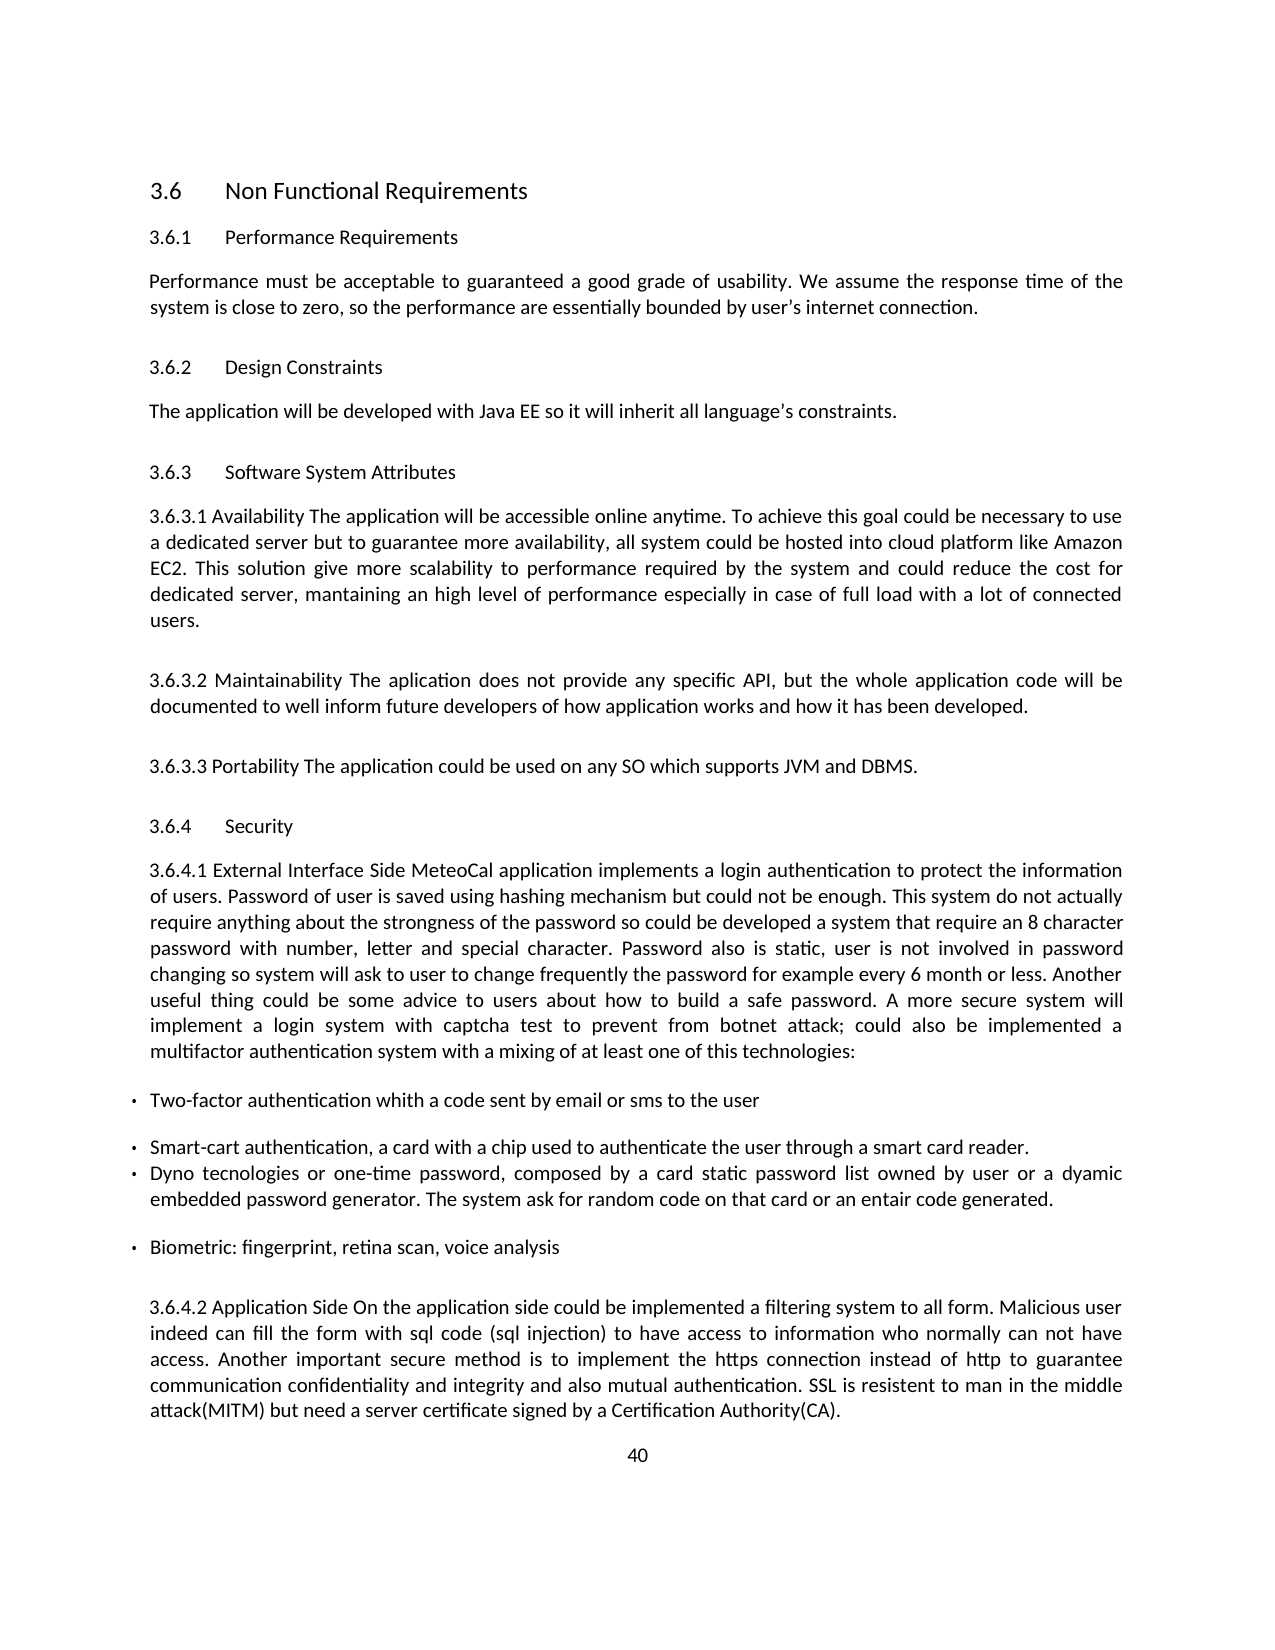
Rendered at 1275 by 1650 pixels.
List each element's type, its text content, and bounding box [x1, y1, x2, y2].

text 3.6.1 Performance Requirements [149, 224, 1125, 249]
text 3.6.4.2 Application Side On the application side could be implemented a filtering system to all form. Malicious user indeed can fill the form with sql code (sql injection) to have access to information who normally can not have access. Another important secure method is to implement the https connection instead of http to guarantee communication confidentiality and integrity and also mutual authentication. SSL is resistent to man in the middle attack(MITM) but need a server certificate signed by a Certification Authority(CA). [149, 1294, 1125, 1423]
text 3.6.2 Design Constraints [149, 354, 1125, 380]
text 3.6.3.1 Availability The application will be accessible online anytime. To achieve this goal could be necessary to use a dedicated server but to guarantee more availability, all system could be hosted into cloud platform like Amazon EC2. This solution give more scalability to performance required by the system and could reduce the cost for dedicated server, mantaining an high level of performance especially in case of full load with a lot of connected users. [149, 503, 1125, 632]
text 3.6.4.1 External Interface Side MeteoCal application implements a login authentication to protect the information of users. Password of user is saved using hashing mechanism but could not be enough. This system do not actually require anything about the strongness of the password so could be developed a system that require an 8 character password with number, letter and special character. Password also is static, user is not involved in password changing so system will ask to user to change frequently the password for example every 6 month or less. Another useful thing could be some advice to users about how to build a safe password. A more secure system will implement a login system with captcha test to prevent from botnet attack; could also be implemented a multifactor authentication system with a mixing of at least one of this technologies: [149, 858, 1125, 1064]
subtitle Non Functional Requirements [150, 175, 1125, 206]
text The application will be developed with Java EE so it will inherit all language’s constraints. [149, 399, 1125, 424]
list Two-factor authentication whith a code sent by email or sms to the user [129, 1087, 1125, 1112]
list Biometric: fingerprint, retina scan, voice analysis [129, 1234, 1125, 1259]
list Smart-cart authentication, a card with a chip used to authenticate the user through a smart card reader. [129, 1134, 1125, 1159]
text 3.6.3.3 Portability The application could be used on any SO which supports JVM and DBMS. [149, 753, 1125, 778]
text 3.6.3.2 Maintainability The aplication does not provide any specific API, but the whole application code will be documented to well inform future developers of how application works and how it has been developed. [149, 667, 1125, 718]
text 3.6.3 Software System Attributes [149, 459, 1125, 484]
list Dyno tecnologies or one-time password, composed by a card static password list owned by user or a dyamic embedded password generator. The system ask for random code on that card or an entair code generated. [129, 1160, 1125, 1211]
text Performance must be acceptable to guaranteed a good grade of usability. We assume the response time of the system is close to zero, so the performance are essentially bounded by user’s internet connection. [149, 268, 1125, 319]
text 3.6.4 Security [149, 813, 1125, 838]
